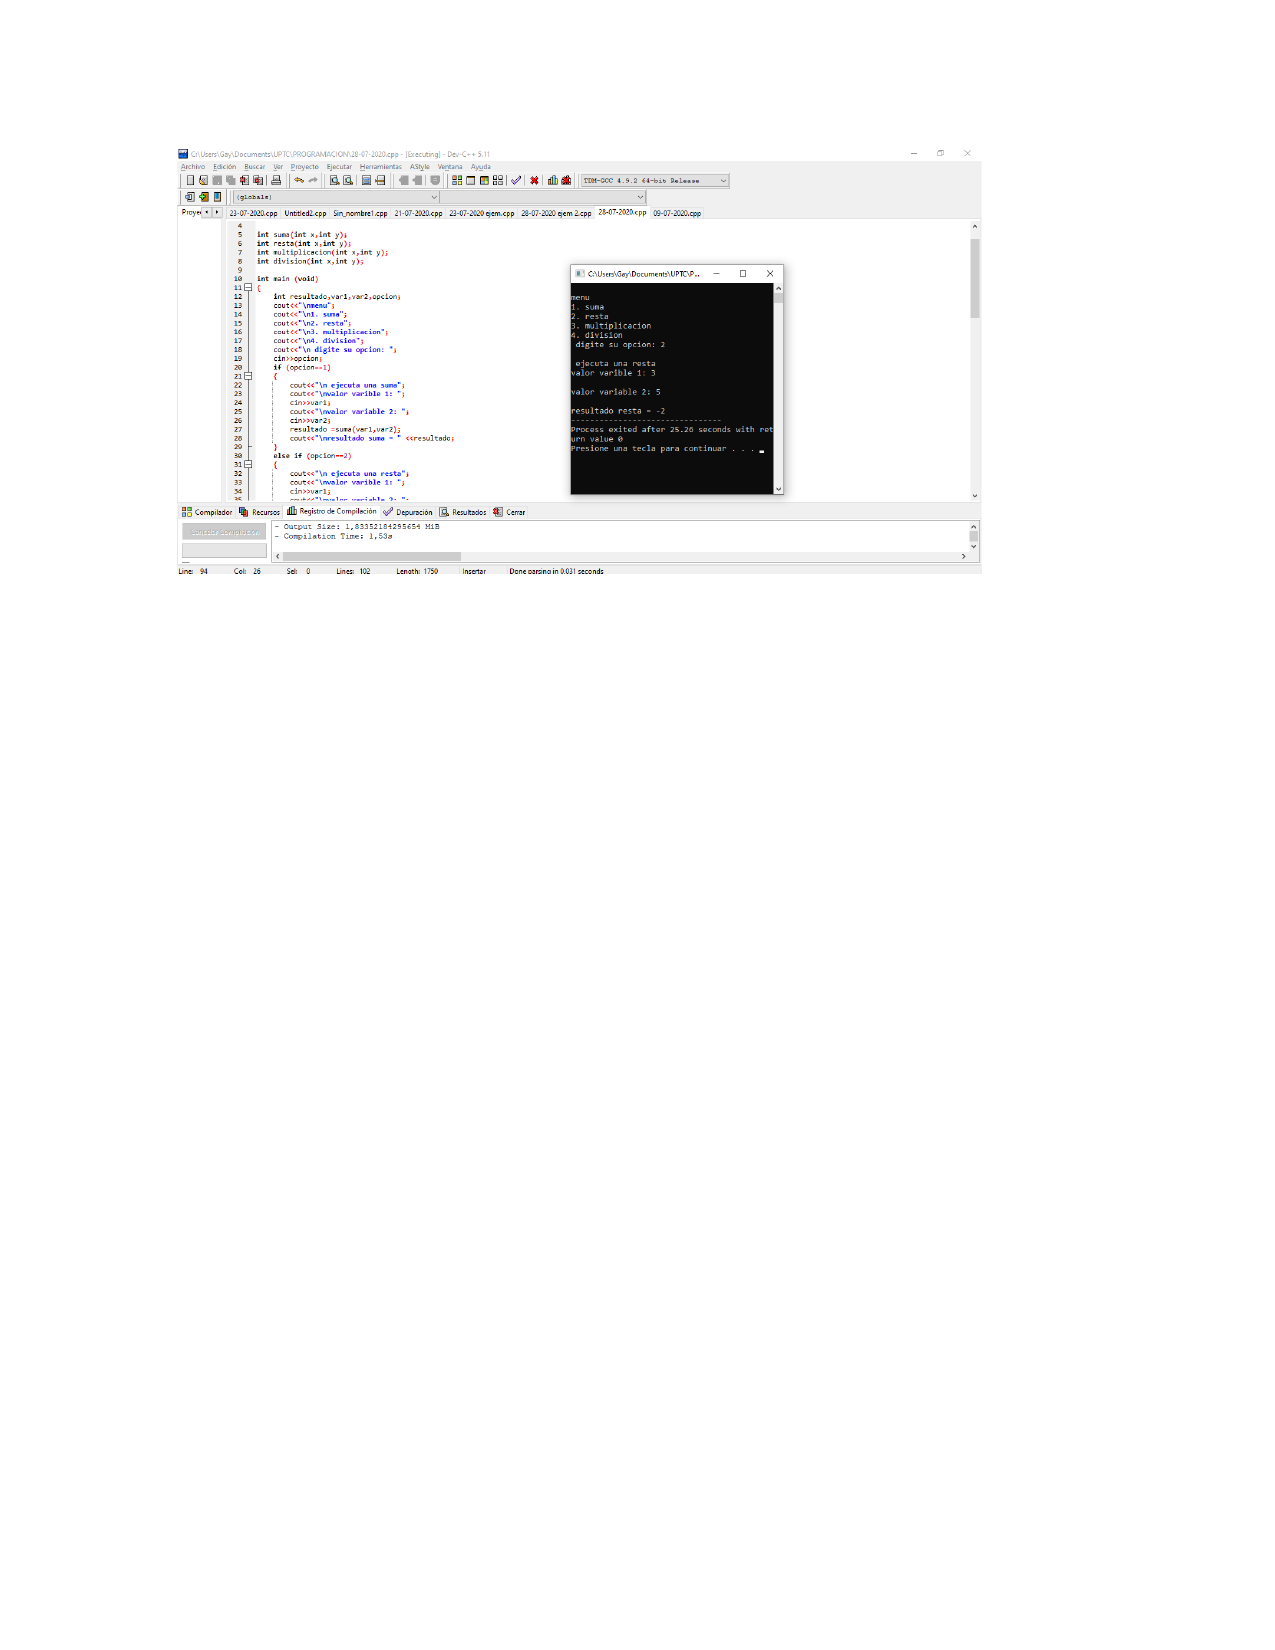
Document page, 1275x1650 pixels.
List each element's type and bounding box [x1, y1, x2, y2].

picture [177, 147, 982, 574]
